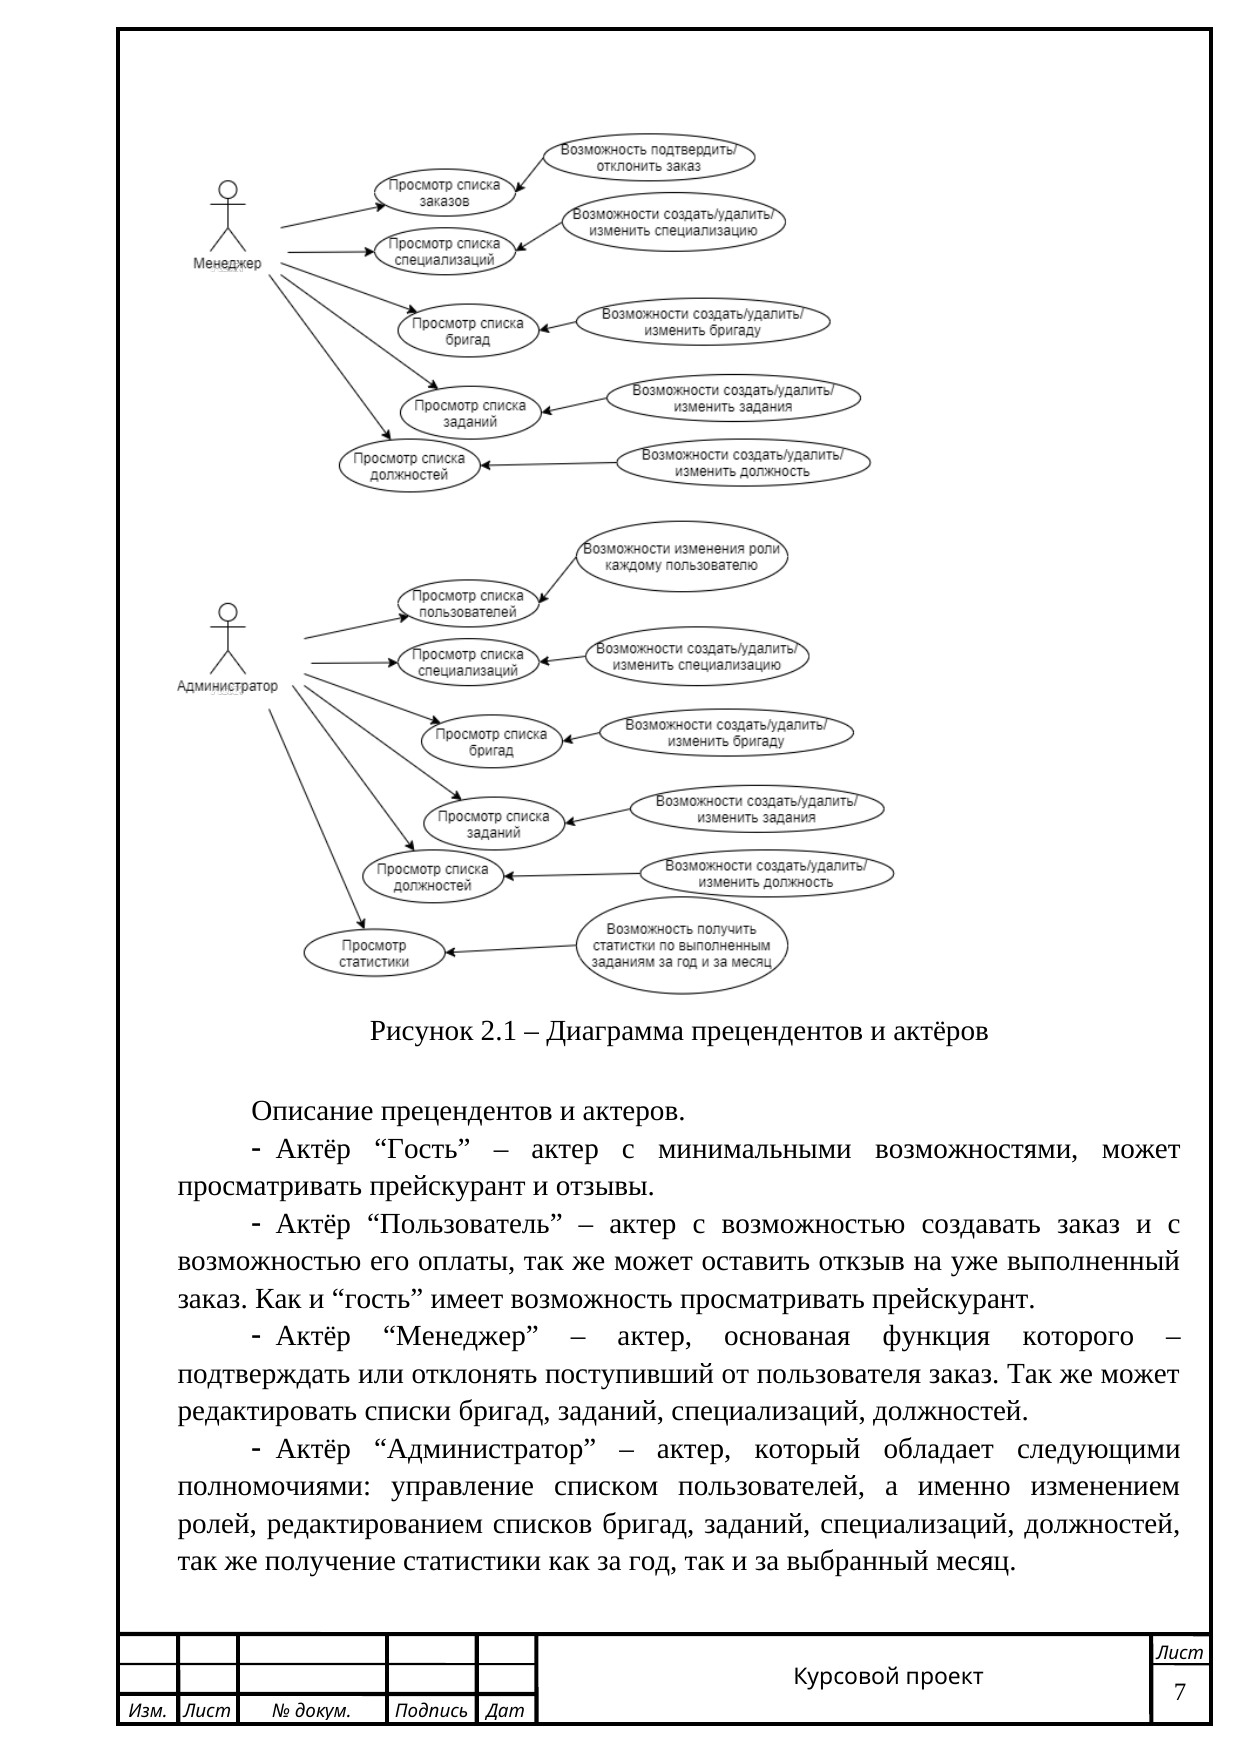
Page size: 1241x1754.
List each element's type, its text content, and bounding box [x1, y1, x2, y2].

text Описание прецендентов и актеров. [177, 1091, 1181, 1128]
list Актёр “Гость” – актер с минимальными возможностями, может просматривать прейскурант и отзывы. [177, 1128, 1181, 1203]
list Актёр “Администратор” – актер, который обладает следующими полномочиями: управление списком пользователей, а именно изменением ролей, редактированием списков бригад, заданий, специализаций, должностей, так же получение статистики как за год, так и за выбранный месяц. [177, 1428, 1181, 1578]
text Рисунок 2.1 – Диаграмма прецендентов и актёров [177, 1013, 1181, 1047]
list Актёр “Пользователь” – актер с возможностью создавать заказ и с возможностью его оплаты, так же может оставить откзыв на уже выполненный заказ. Как и “гость” имеет возможность просматривать прейскурант. [177, 1203, 1181, 1316]
list Актёр “Менеджер” – актер, основаная функция которого – подтверждать или отклонять поступивший от пользователя заказ. Так же может редактировать списки бригад, заданий, специализаций, должностей. [177, 1316, 1181, 1428]
picture [177, 118, 1056, 995]
